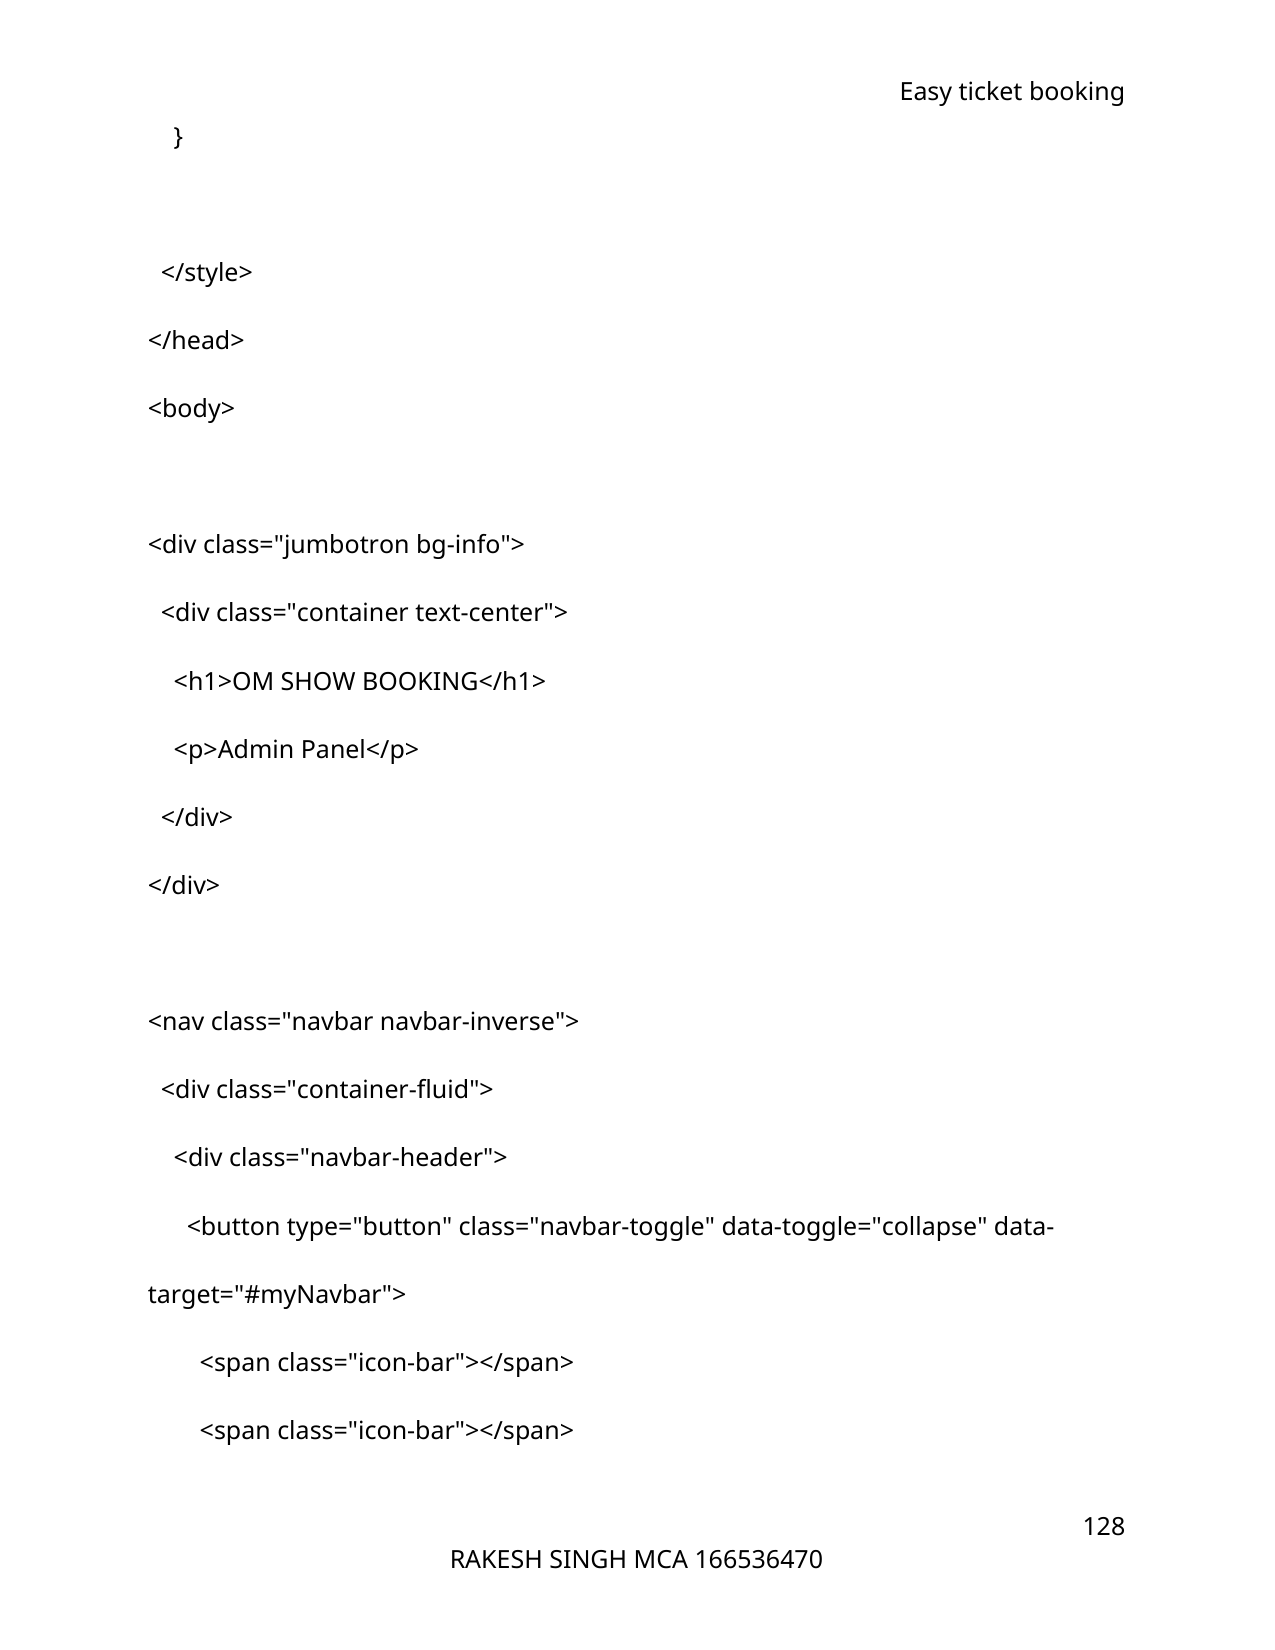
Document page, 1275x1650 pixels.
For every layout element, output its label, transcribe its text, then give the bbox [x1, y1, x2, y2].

text <div class="container text-center"> [148, 595, 1125, 629]
text </style> [148, 254, 1125, 288]
text <body> [148, 391, 1125, 425]
text <div class="navbar-header"> [148, 1140, 1125, 1174]
text <div class="container-fluid"> [148, 1072, 1125, 1106]
text <div class="jumbotron bg-info"> [148, 527, 1125, 561]
text </div> [148, 867, 1125, 902]
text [148, 1412, 1125, 1447]
text </div> [148, 799, 1125, 833]
text <h1>OM SHOW BOOKING</h1> [148, 663, 1125, 697]
text <p>Admin Panel</p> [148, 731, 1125, 765]
text <span class="icon-bar"></span> [148, 1344, 1125, 1378]
text } [148, 118, 1125, 152]
text </head> [148, 322, 1125, 357]
text <button type="button" class="navbar-toggle" data-toggle="collapse" data-target="#myNavbar"> [148, 1208, 1125, 1310]
text <nav class="navbar navbar-inverse"> [148, 1004, 1125, 1038]
